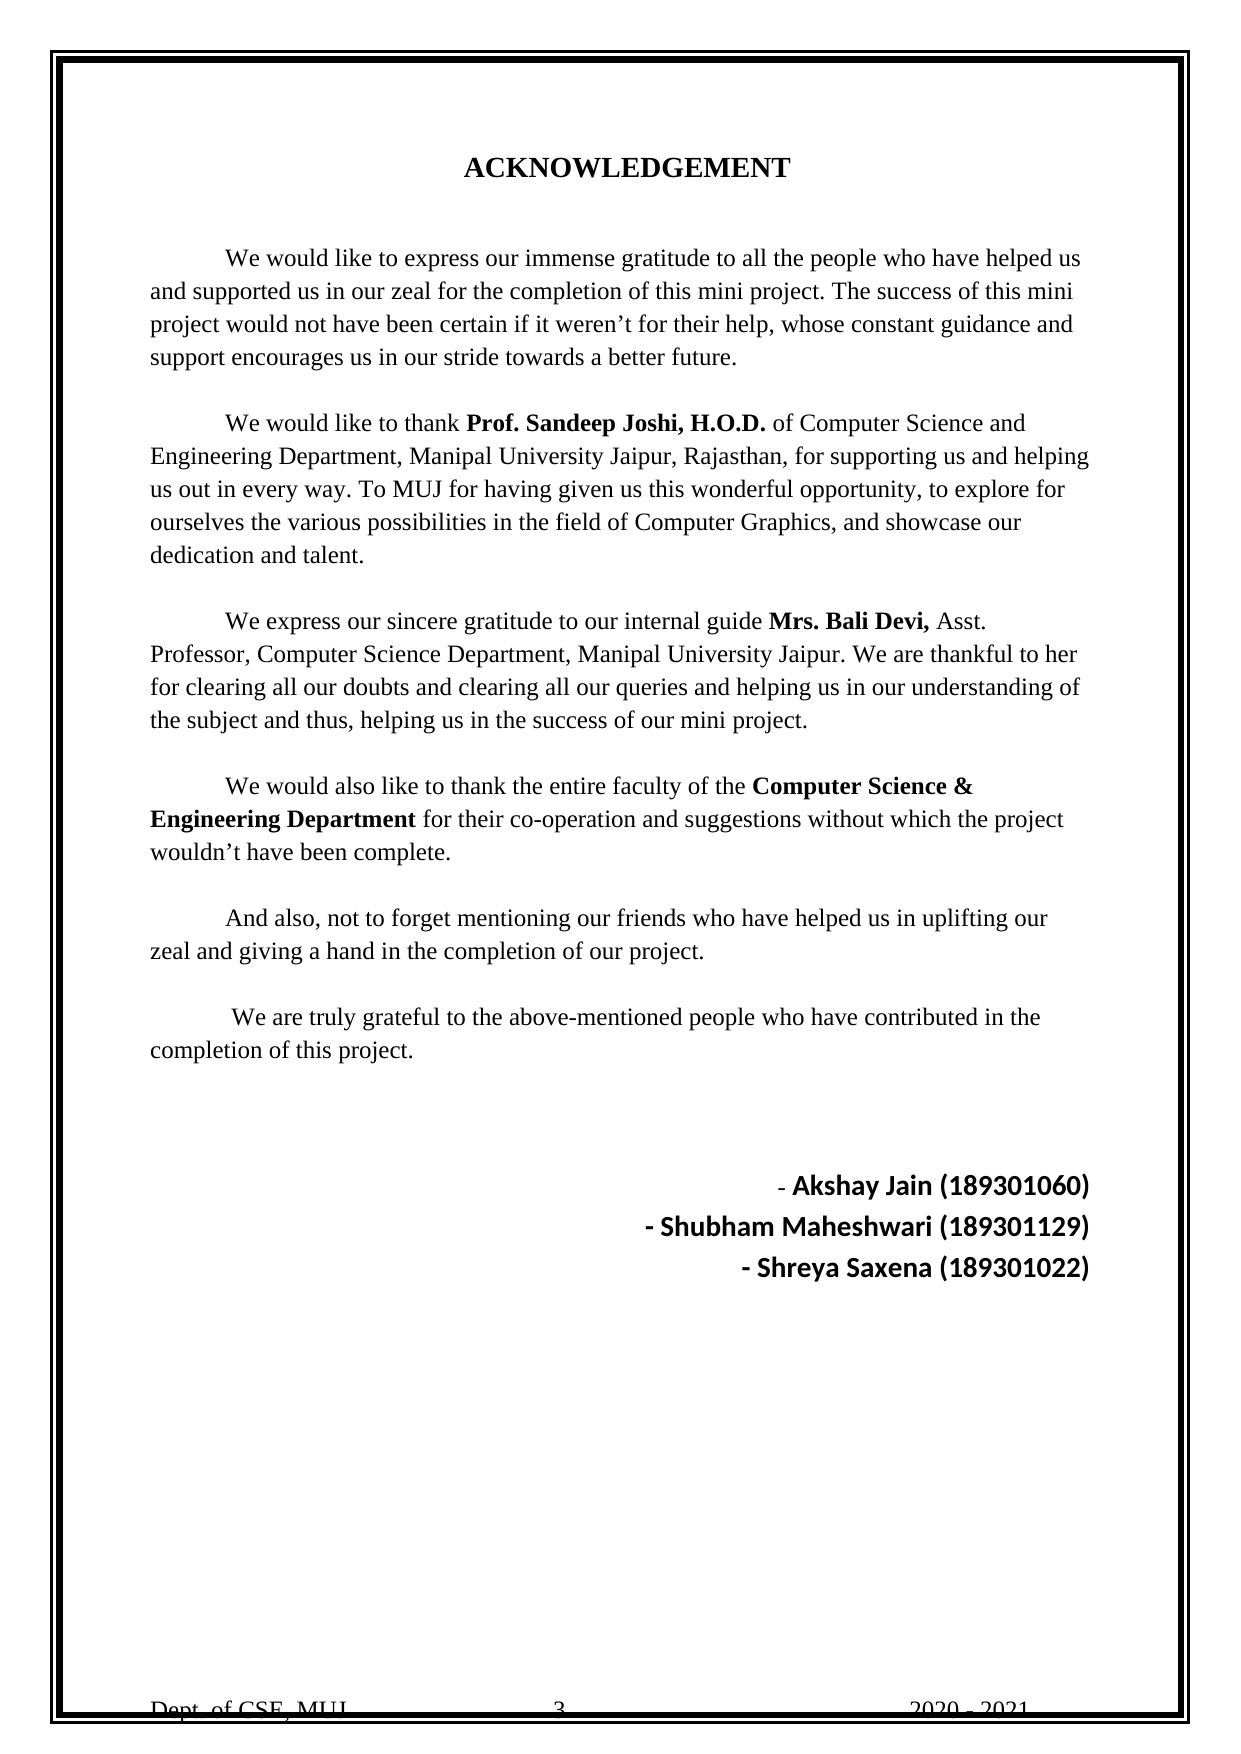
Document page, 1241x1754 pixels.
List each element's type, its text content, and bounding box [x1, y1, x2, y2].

text - Akshay Jain (189301060) [150, 1167, 1090, 1203]
text We express our sincere gratitude to our internal guide Mrs. Bali Devi, Asst. Professor, Computer Science Department, Manipal University Jaipur. We are thankful to her for clearing all our doubts and clearing all our queries and helping us in our understanding of the subject and thus, helping us in the success of our mini project. [150, 606, 1090, 734]
text And also, not to forget mentioning our friends who have helped us in uplifting our zeal and giving a hand in the completion of our project. [150, 903, 1090, 965]
text - Shubham Maheshwari (189301129) [150, 1208, 1090, 1244]
text - Shreya Saxena (189301022) [150, 1249, 1090, 1285]
text We would like to express our immense gratitude to all the people who have helped us and supported us in our zeal for the completion of this mini project. The success of this mini project would not have been certain if it weren’t for their help, whose constant guidance and support encourages us in our stride towards a better future. [150, 243, 1090, 371]
text ACKNOWLEDGEMENT [150, 150, 1090, 183]
text We are truly grateful to the above-mentioned people who have contributed in the completion of this project. [150, 1002, 1090, 1064]
text We would also like to thank the entire faculty of the Computer Science & Engineering Department for their co-operation and suggestions without which the project wouldn’t have been complete. [150, 771, 1090, 866]
text We would like to thank Prof. Sandeep Joshi, H.O.D. of Computer Science and Engineering Department, Manipal University Jaipur, Rajasthan, for supporting us and helping us out in every way. To MUJ for having given us this wonderful opportunity, to explore for ourselves the various possibilities in the field of Computer Graphics, and showcase our dedication and talent. [150, 408, 1090, 569]
